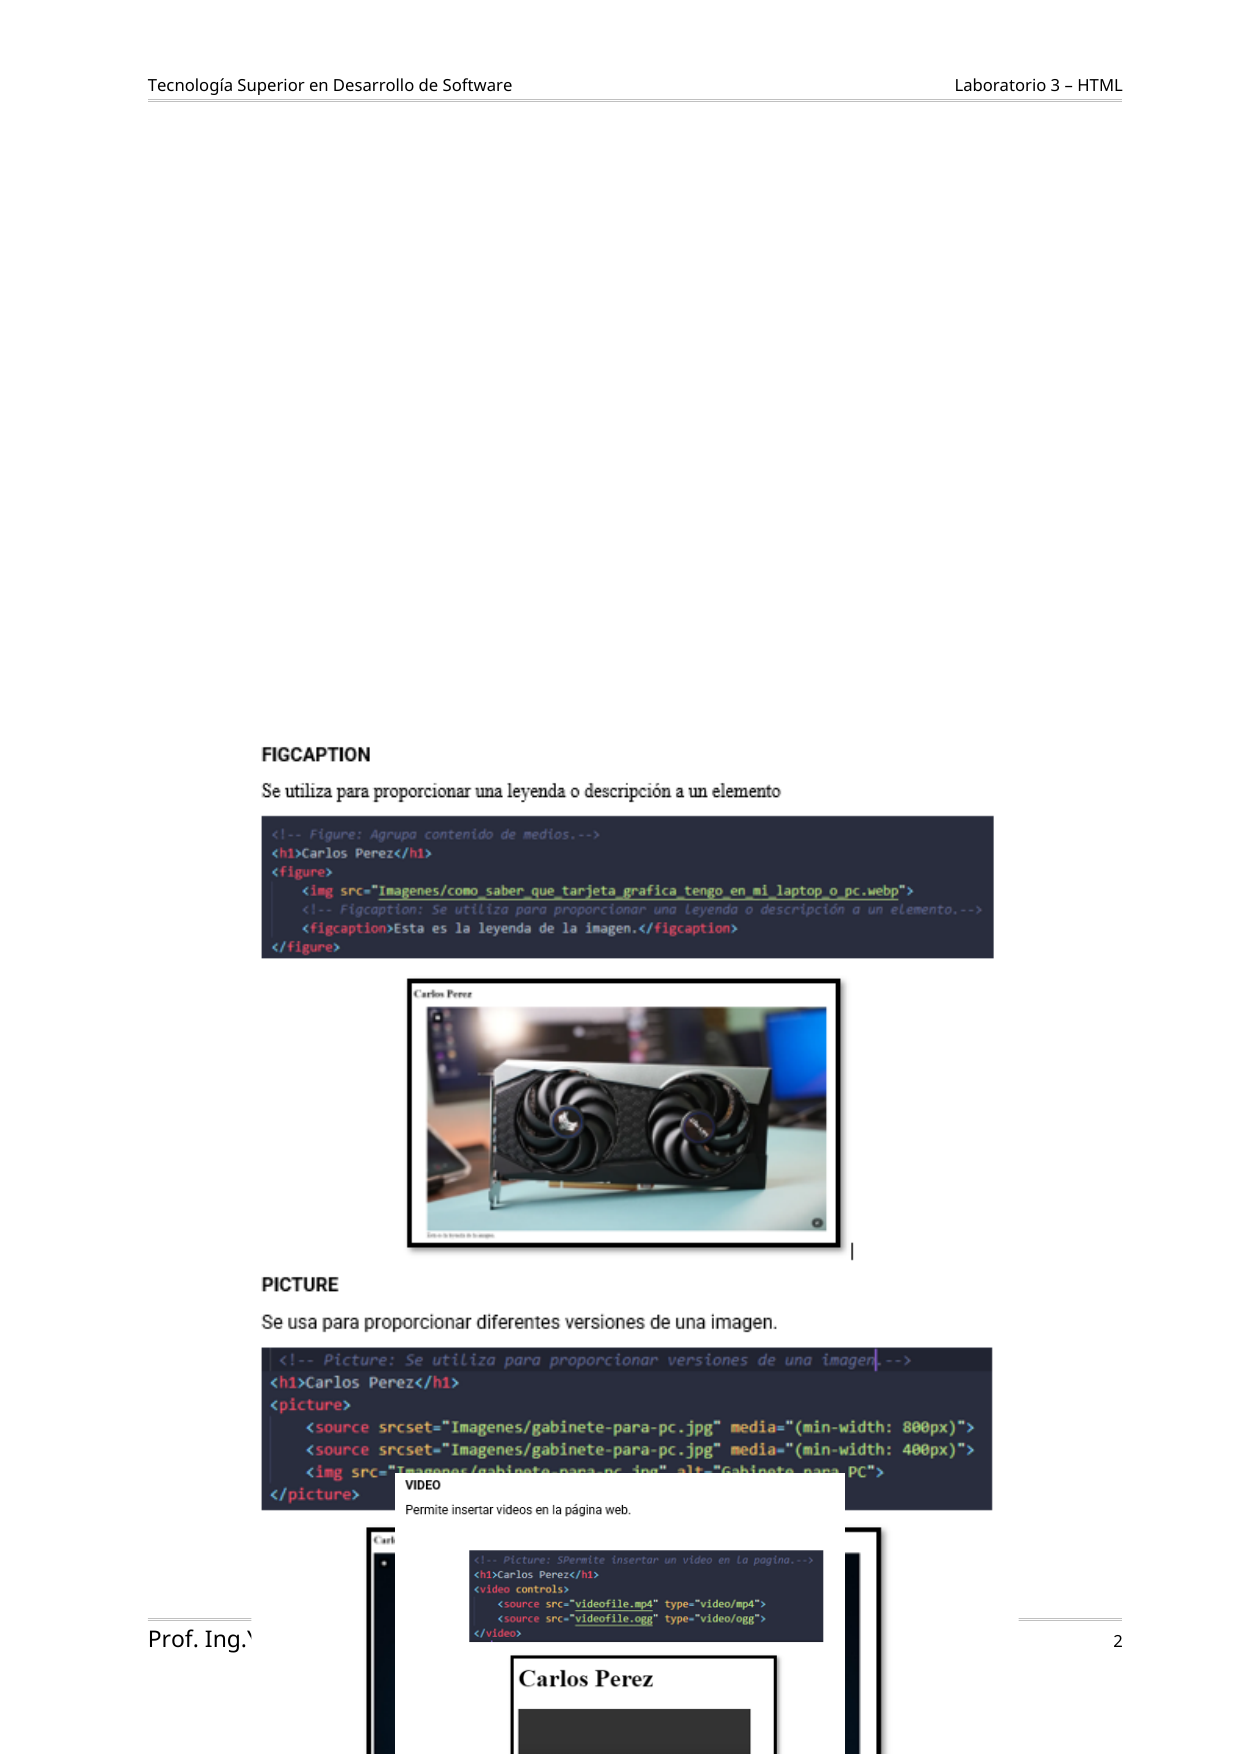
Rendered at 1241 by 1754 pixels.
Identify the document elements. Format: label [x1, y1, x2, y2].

picture [251, 735, 1019, 1754]
